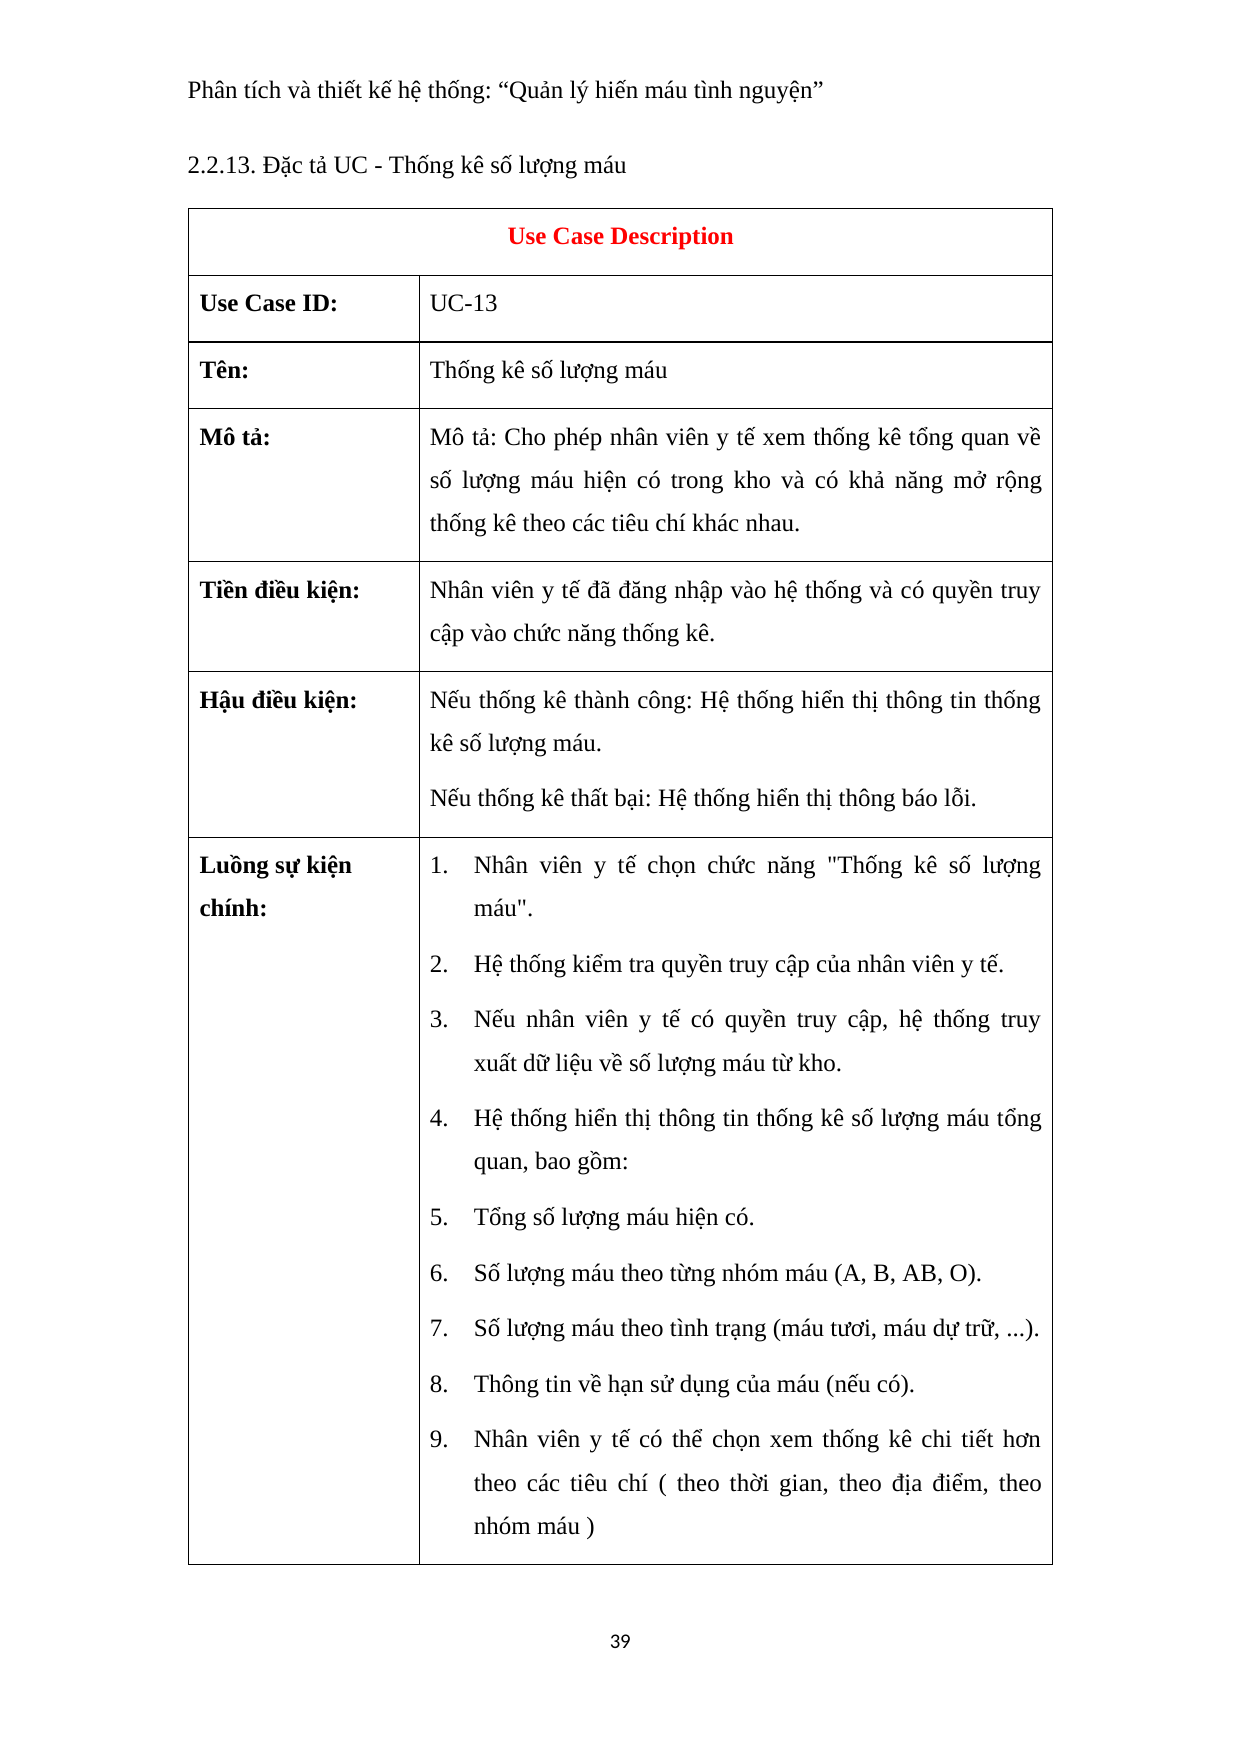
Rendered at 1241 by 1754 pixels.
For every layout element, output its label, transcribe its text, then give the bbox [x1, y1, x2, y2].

table_cell Hậu điều kiện: [189, 672, 419, 837]
table_header Use Case Description [189, 209, 1052, 275]
table_cell UC-13 [420, 276, 1052, 341]
subtitle 2.2.13. Đặc tả UC - Thống kê số lượng máu [187, 150, 1053, 179]
table_cell Tiền điều kiện: [189, 562, 419, 671]
table_cell Nếu thống kê thành công: Hệ thống hiển thị thông tin thống kê số lượng máu. Nếu thống kê thất bại: Hệ thống hiển thị thông báo lỗi. [420, 672, 1052, 837]
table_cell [420, 838, 1052, 1564]
table_cell Mô tả: [189, 409, 419, 561]
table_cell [189, 838, 419, 1564]
table_cell Nhân viên y tế đã đăng nhập vào hệ thống và có quyền truy cập vào chức năng thống kê. [420, 562, 1052, 671]
table_cell Mô tả: Cho phép nhân viên y tế xem thống kê tổng quan về số lượng máu hiện có trong kho và có khả năng mở rộng thống kê theo các tiêu chí khác nhau. [420, 409, 1052, 561]
table_cell Use Case ID: [189, 276, 419, 341]
table_cell Tên: [189, 343, 419, 408]
table_cell Thống kê số lượng máu [420, 343, 1052, 408]
